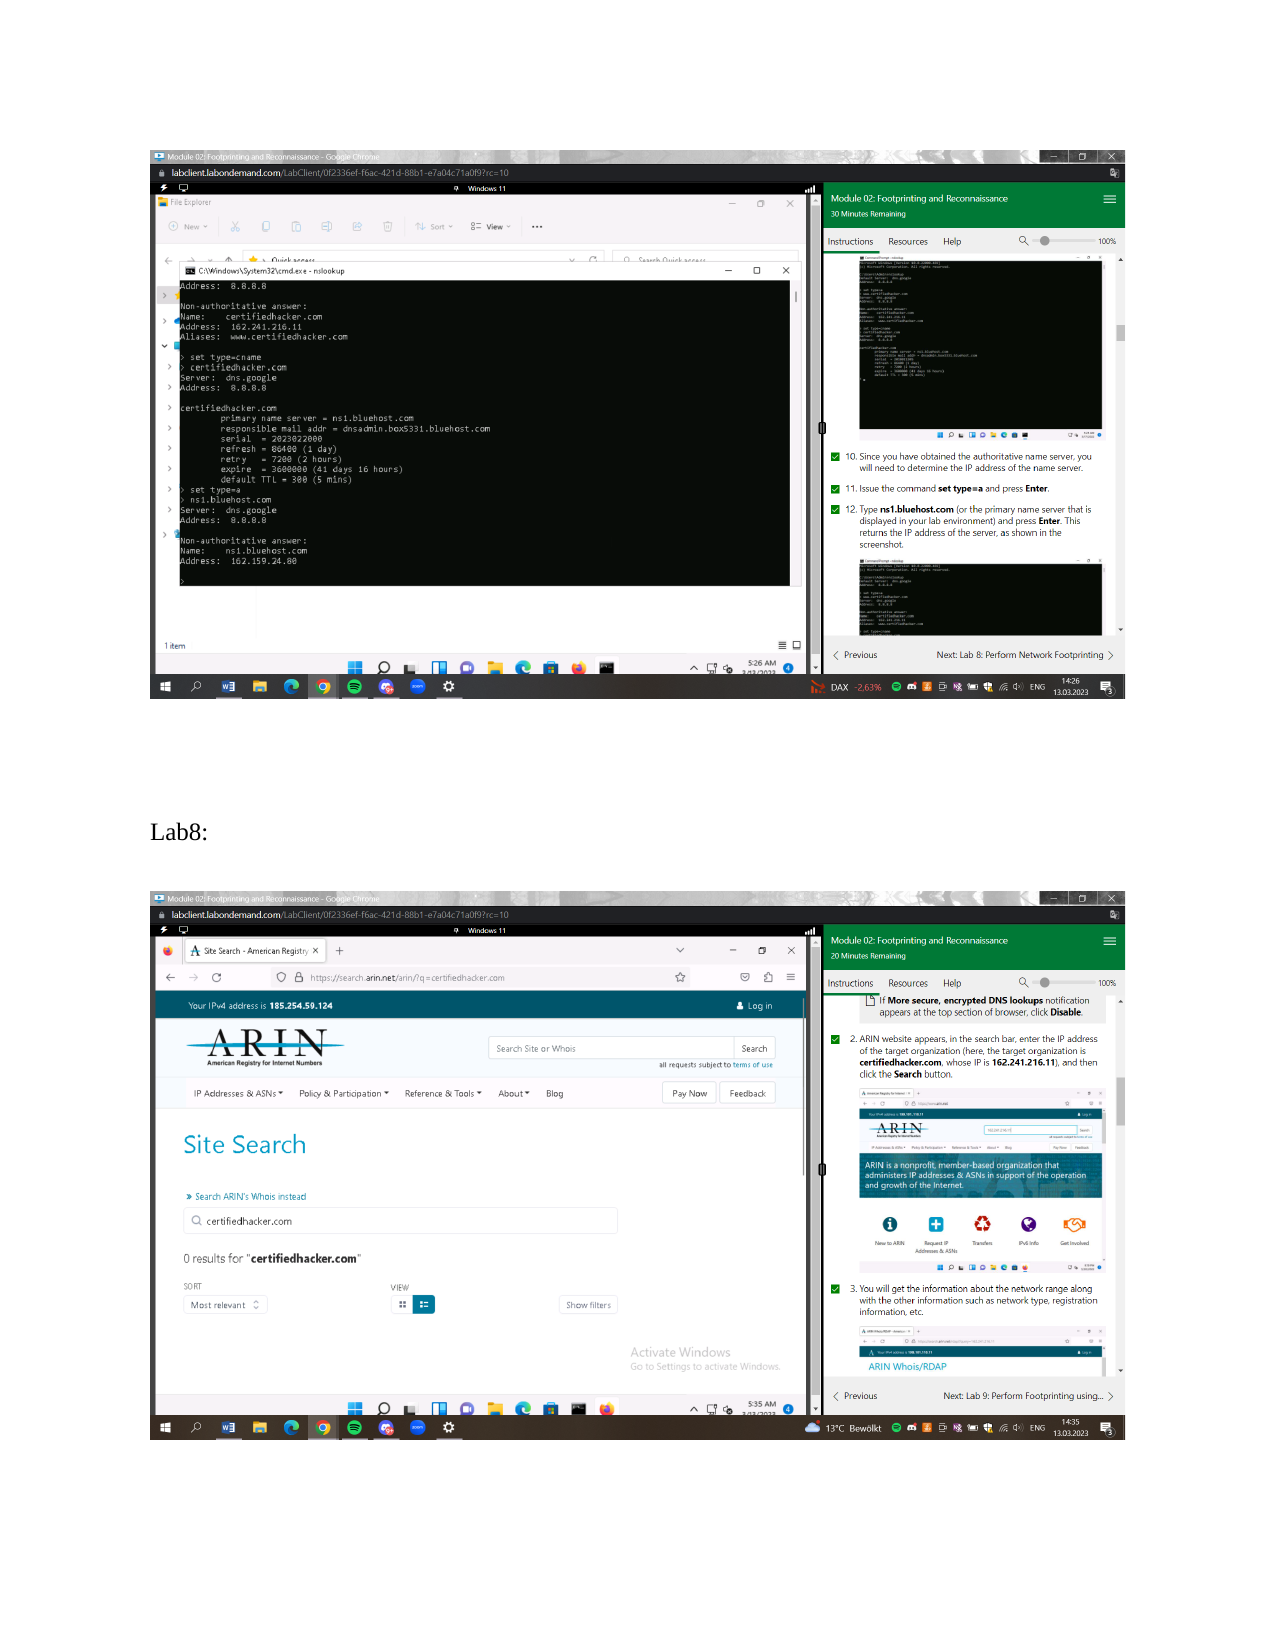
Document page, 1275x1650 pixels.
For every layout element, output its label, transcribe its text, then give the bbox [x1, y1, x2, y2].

picture [150, 150, 1125, 699]
text Lab8: [150, 817, 1125, 846]
picture [150, 891, 1125, 1440]
